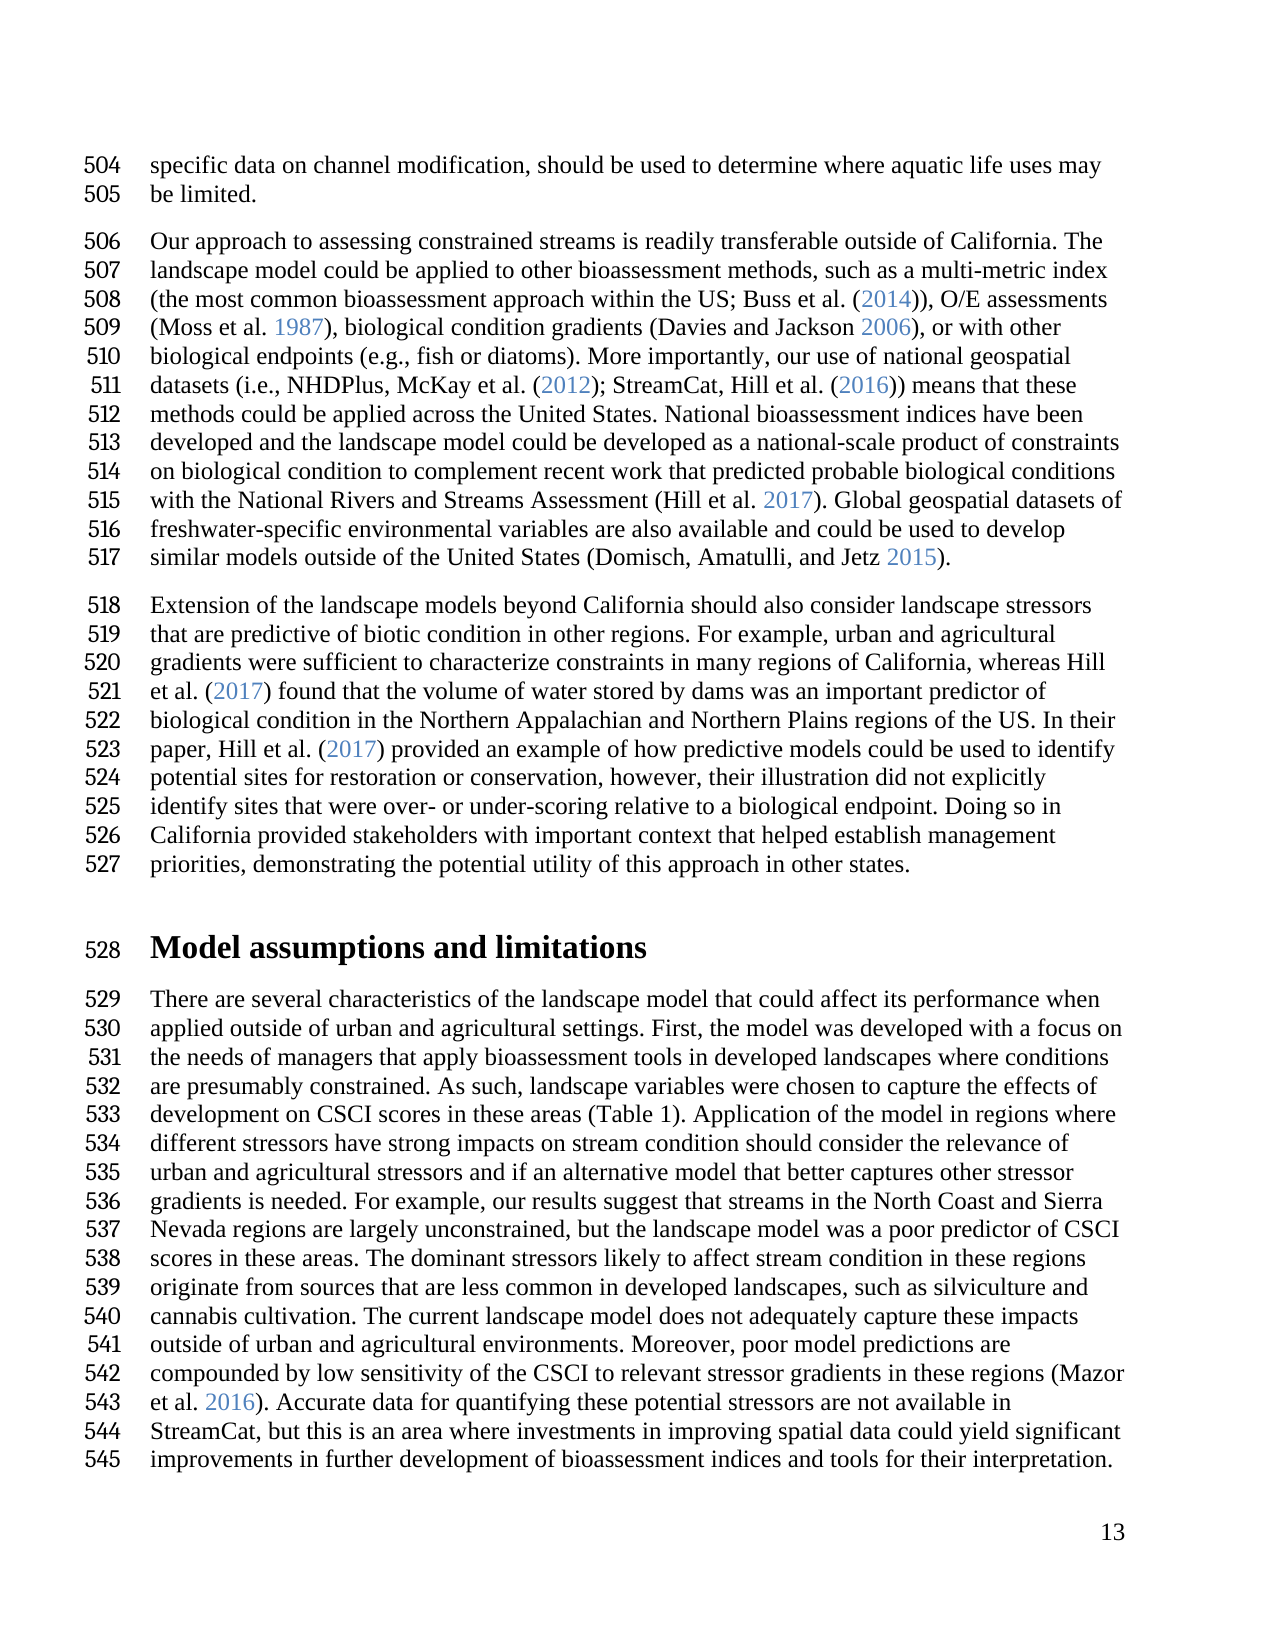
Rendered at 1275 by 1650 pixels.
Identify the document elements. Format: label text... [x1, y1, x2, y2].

text Extension of the landscape models beyond California should also consider landscape stressors that are predictive of biotic condition in other regions. For example, urban and agricultural gradients were sufficient to characterize constraints in many regions of California, whereas Hill et al. (2017) found that the volume of water stored by dams was an important predictor of biological condition in the Northern Appalachian and Northern Plains regions of the US. In their paper, Hill et al. (2017) provided an example of how predictive models could be used to identify potential sites for restoration or conservation, however, their illustration did not explicitly identify sites that were over- or under-scoring relative to a biological endpoint. Doing so in California provided stakeholders with important context that helped establish management priorities, demonstrating the potential utility of this approach in other states. [150, 590, 1125, 877]
text There are several characteristics of the landscape model that could affect its performance when applied outside of urban and agricultural settings. First, the model was developed with a focus on the needs of managers that apply bioassessment tools in developed landscapes where conditions are presumably constrained. As such, landscape variables were chosen to capture the effects of development on CSCI scores in these areas (Table 1). Application of the model in regions where different stressors have strong impacts on stream condition should consider the relevance of urban and agricultural stressors and if an alternative model that better captures other stressor gradients is needed. For example, our results suggest that streams in the North Coast and Sierra Nevada regions are largely unconstrained, but the landscape model was a poor predictor of CSCI scores in these areas. The dominant stressors likely to affect stream condition in these regions originate from sources that are less common in developed landscapes, such as silviculture and cannabis cultivation. The current landscape model does not adequately capture these impacts outside of urban and agricultural environments. Moreover, poor model predictions are compounded by low sensitivity of the CSCI to relevant stressor gradients in these regions (Mazor et al. 2016). Accurate data for quantifying these potential stressors are not available in StreamCat, but this is an area where investments in improving spatial data could yield significant improvements in further development of bioassessment indices and tools for their interpretation. [150, 984, 1125, 1473]
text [150, 150, 1125, 207]
text Our approach to assessing constrained streams is readily transferable outside of California. The landscape model could be applied to other bioassessment methods, such as a multi-metric index (the most common bioassessment approach within the US; Buss et al. (2014)), O/E assessments (Moss et al. 1987), biological condition gradients (Davies and Jackson 2006), or with other biological endpoints (e.g., fish or diatoms). More importantly, our use of national geospatial datasets (i.e., NHDPlus, McKay et al. (2012); StreamCat, Hill et al. (2016)) means that these methods could be applied across the United States. National bioassessment indices have been developed and the landscape model could be developed as a national-scale product of constraints on biological condition to complement recent work that predicted probable biological conditions with the National Rivers and Streams Assessment (Hill et al. 2017). Global geospatial datasets of freshwater-specific environmental variables are also available and could be used to develop similar models outside of the United States (Domisch, Amatulli, and Jetz 2015). [150, 226, 1125, 571]
subtitle Model assumptions and limitations [150, 927, 1125, 966]
